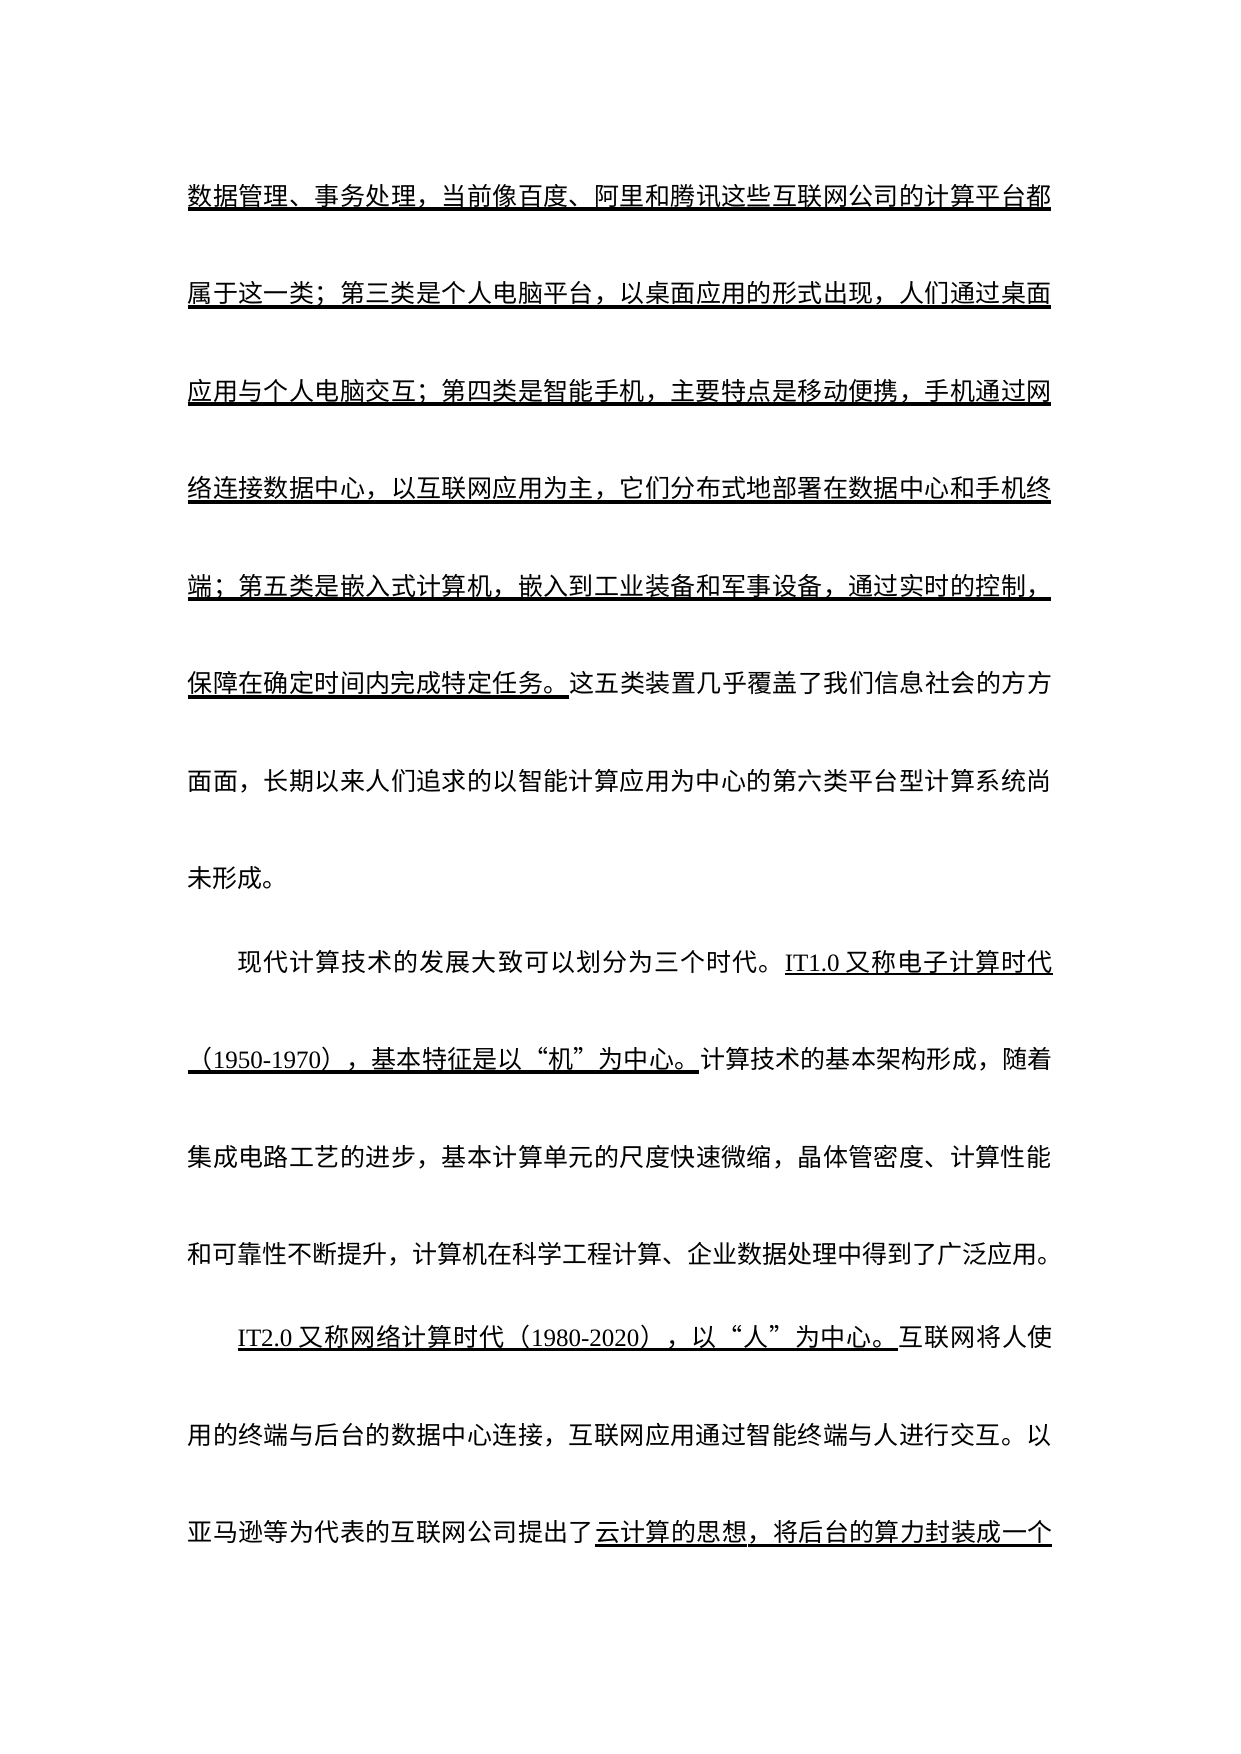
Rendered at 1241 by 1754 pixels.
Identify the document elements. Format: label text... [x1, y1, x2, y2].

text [187, 162, 1053, 909]
text 现代计算技术的发展大致可以划分为三个时代。IT1.0又称电子计算时代（1950-1970），基本特征是以“机”为中心。计算技术的基本架构形成，随着集成电路工艺的进步，基本计算单元的尺度快速微缩，晶体管密度、计算性能和可靠性不断提升，计算机在科学工程计算、企业数据处理中得到了广泛应用。 [187, 928, 1053, 1285]
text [187, 1303, 1053, 1563]
